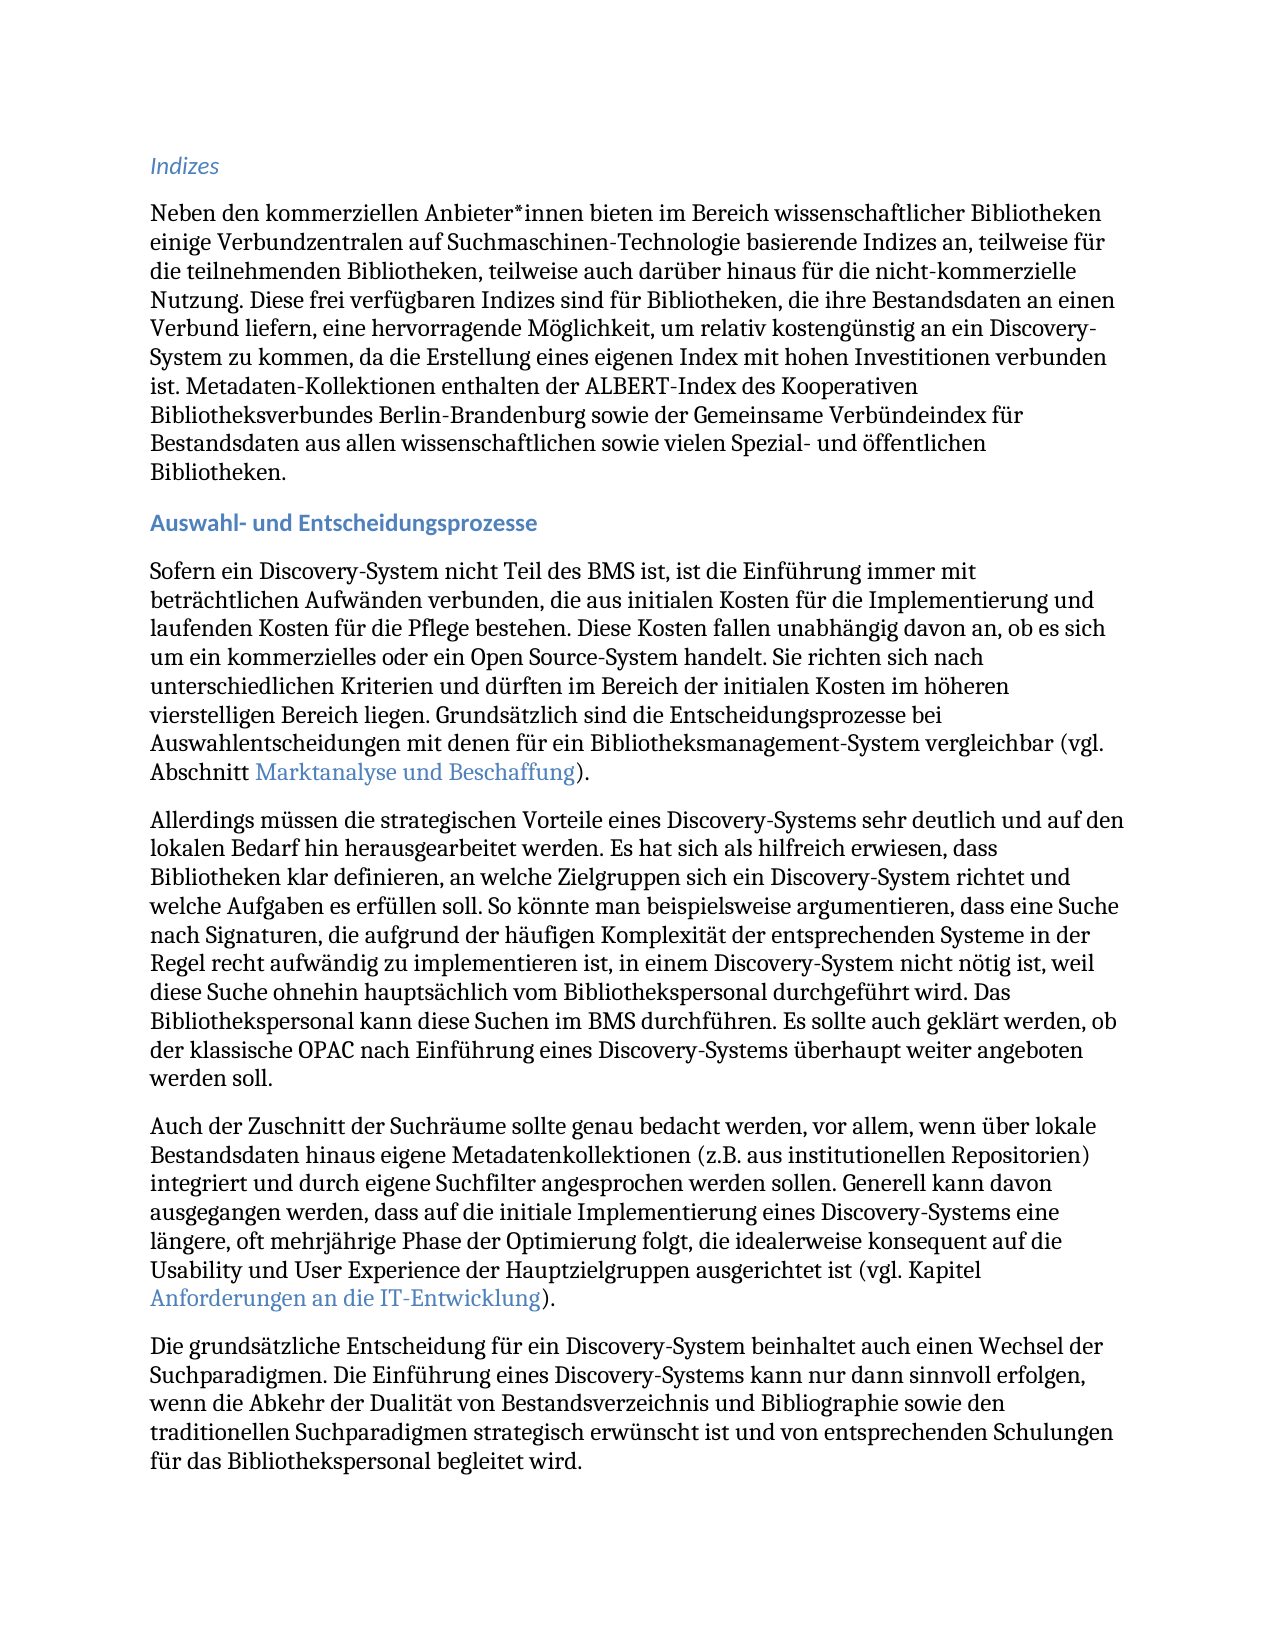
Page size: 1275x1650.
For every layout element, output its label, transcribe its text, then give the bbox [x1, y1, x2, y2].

subtitle Auswahl- und Entscheidungsprozesse [150, 508, 1125, 538]
text Die grundsätzliche Entscheidung für ein Discovery-System beinhaltet auch einen Wechsel der Suchparadigmen. Die Einführung eines Discovery-Systems kann nur dann sinnvoll erfolgen, wenn die Abkehr der Dualität von Bestandsverzeichnis und Bibliographie sowie den traditionellen Suchparadigmen strategisch erwünscht ist und von entsprechenden Schulungen für das Bibliothekspersonal begleitet wird. [150, 1332, 1125, 1476]
text Sofern ein Discovery-System nicht Teil des BMS ist, ist die Einführung immer mit beträchtlichen Aufwänden verbunden, die aus initialen Kosten für die Implementierung und laufenden Kosten für die Pflege bestehen. Diese Kosten fallen unabhängig davon an, ob es sich um ein kommerzielles oder ein Open Source-System handelt. Sie richten sich nach unterschiedlichen Kriterien und dürften im Bereich der initialen Kosten im höheren vierstelligen Bereich liegen. Grundsätzlich sind die Entscheidungsprozesse bei Auswahlentscheidungen mit denen für ein Bibliotheksmanagement-System vergleichbar (vgl. Abschnitt Marktanalyse und Beschaffung). [150, 557, 1125, 787]
text Allerdings müssen die strategischen Vorteile eines Discovery-Systems sehr deutlich und auf den lokalen Bedarf hin herausgearbeitet werden. Es hat sich als hilfreich erwiesen, dass Bibliotheken klar definieren, an welche Zielgruppen sich ein Discovery-System richtet und welche Aufgaben es erfüllen soll. So könnte man beispielsweise argumentieren, dass eine Suche nach Signaturen, die aufgrund der häufigen Komplexität der entsprechenden Systeme in der Regel recht aufwändig zu implementieren ist, in einem Discovery-System nicht nötig ist, weil diese Suche ohnehin hauptsächlich vom Bibliothekspersonal durchgeführt wird. Das Bibliothekspersonal kann diese Suchen im BMS durchführen. Es sollte auch geklärt werden, ob der klassische OPAC nach Einführung eines Discovery-Systems überhaupt weiter angeboten werden soll. [150, 806, 1125, 1093]
text Neben den kommerziellen Anbieter*innen bieten im Bereich wissenschaftlicher Bibliotheken einige Verbundzentralen auf Suchmaschinen-Technologie basierende Indizes an, teilweise für die teilnehmenden Bibliotheken, teilweise auch darüber hinaus für die nicht-kommerzielle Nutzung. Diese frei verfügbaren Indizes sind für Bibliotheken, die ihre Bestandsdaten an einen Verbund liefern, eine hervorragende Möglichkeit, um relativ kostengünstig an ein Discovery-System zu kommen, da die Erstellung eines eigenen Index mit hohen Investitionen verbunden ist. Metadaten-Kollektionen enthalten der ALBERT-Index des Kooperativen Bibliotheksverbundes Berlin-Brandenburg sowie der Gemeinsame Verbündeindex für Bestandsdaten aus allen wissenschaftlichen sowie vielen Spezial- und öffentlichen Bibliotheken. [150, 199, 1125, 487]
text Auch der Zuschnitt der Suchräume sollte genau bedacht werden, vor allem, wenn über lokale Bestandsdaten hinaus eigene Metadatenkollektionen (z.B. aus institutionellen Repositorien) integriert und durch eigene Suchfilter angesprochen werden sollen. Generell kann davon ausgegangen werden, dass auf die initiale Implementierung eines Discovery-Systems eine längere, oft mehrjährige Phase der Optimierung folgt, die idealerweise konsequent auf die Usability und User Experience der Hauptzielgruppen ausgerichtet ist (vgl. Kapitel Anforderungen an die IT-Entwicklung). [150, 1112, 1125, 1313]
subtitle Indizes [150, 150, 1125, 181]
